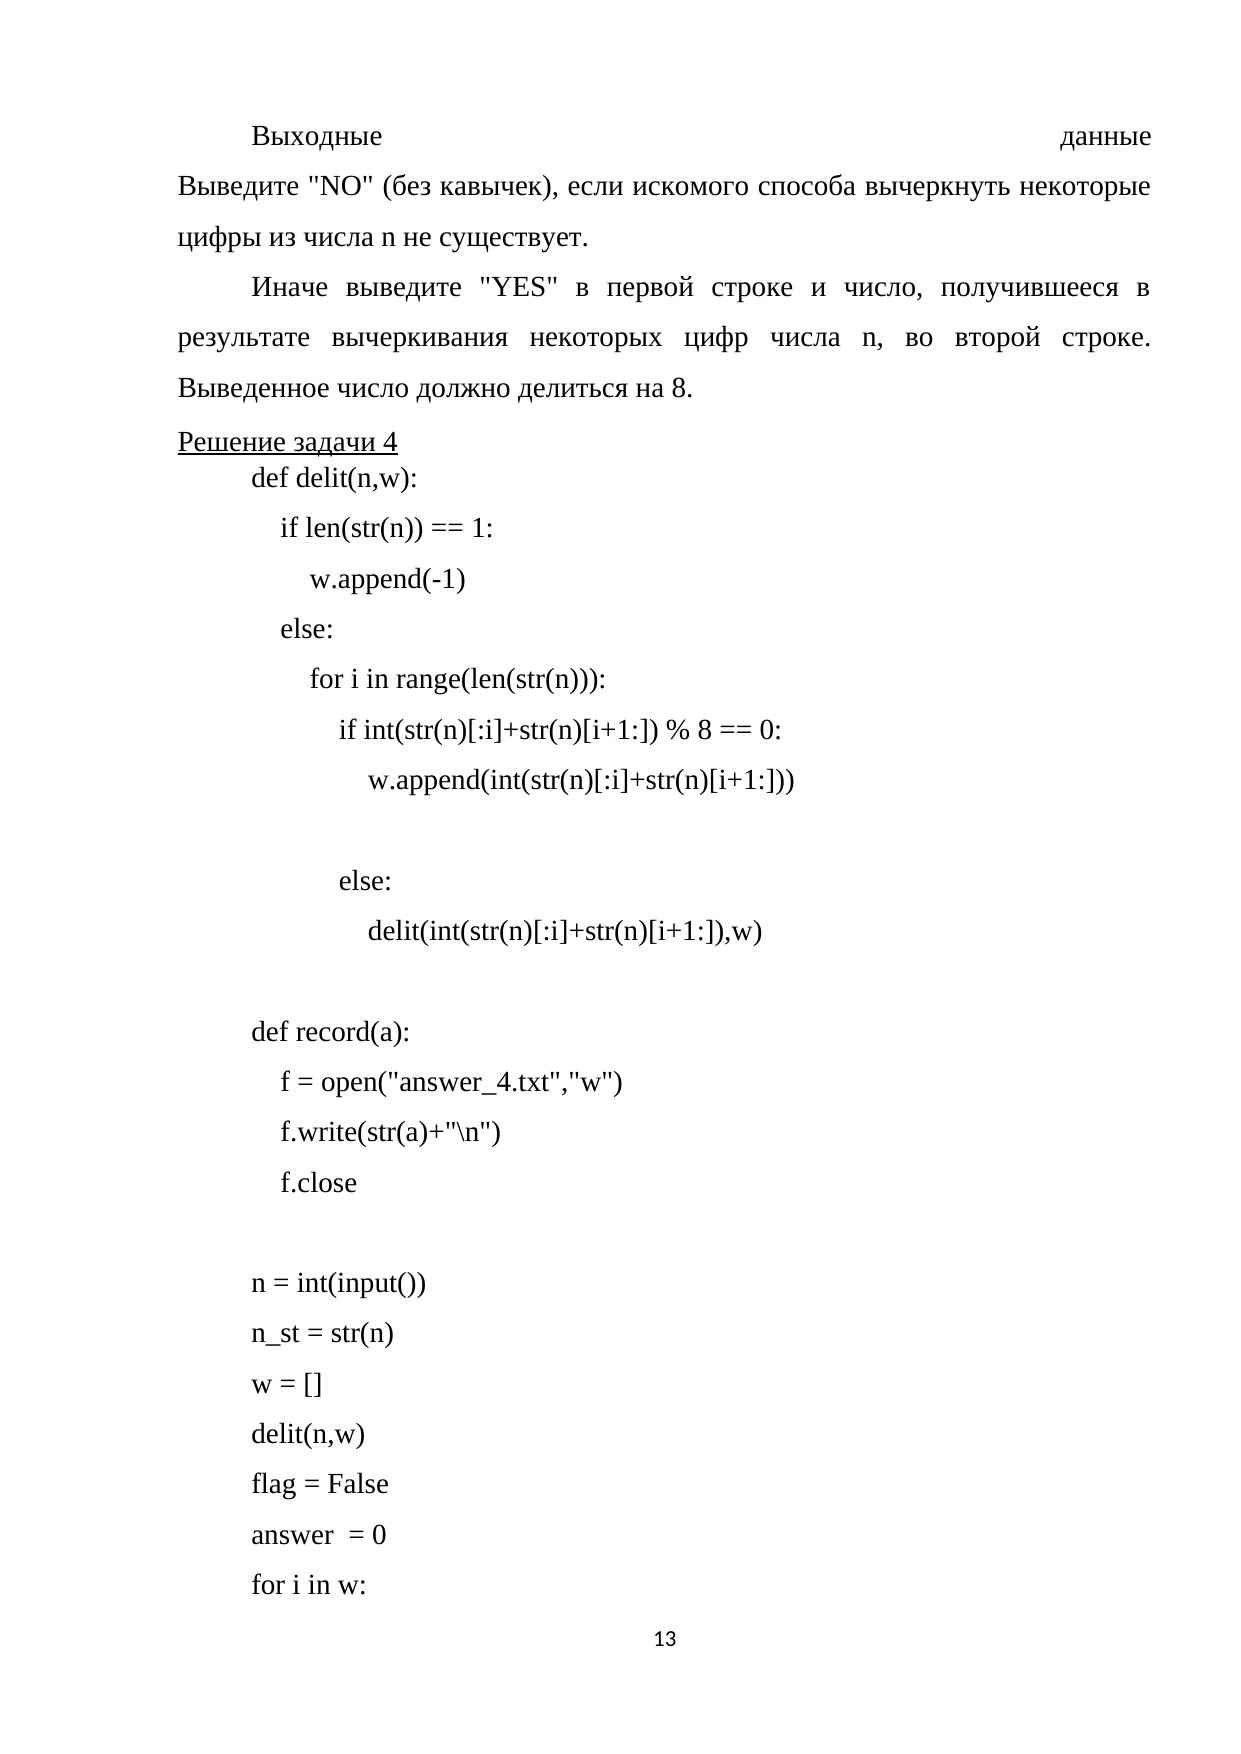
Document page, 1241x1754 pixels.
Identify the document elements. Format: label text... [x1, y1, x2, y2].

text w.append(-1) [177, 561, 1152, 594]
text else: [177, 863, 1152, 896]
text Иначе выведите "YES" в первой строке и число, получившееся в результате вычеркивания некоторых цифр числа n, во второй строке. Выведенное число должно делиться на 8. [177, 269, 1152, 403]
text for i in w: [177, 1567, 1152, 1601]
text if int(str(n)[:i]+str(n)[i+1:]) % 8 == 0: [177, 712, 1152, 745]
text def delit(n,w): [177, 460, 1152, 494]
text w.append(int(str(n)[:i]+str(n)[i+1:])) [177, 762, 1152, 796]
text f = open("answer_4.txt","w") [177, 1064, 1152, 1098]
text delit(int(str(n)[:i]+str(n)[i+1:]),w) [177, 913, 1152, 947]
text f.write(str(a)+"\n") [177, 1114, 1152, 1148]
text for i in range(len(str(n))): [177, 662, 1152, 695]
text delit(n,w) [177, 1416, 1152, 1450]
text else: [177, 611, 1152, 645]
text answer = 0 [177, 1517, 1152, 1550]
subtitle Решение задачи 4 [177, 424, 1152, 458]
text flag = False [177, 1467, 1152, 1500]
text n_st = str(n) [177, 1316, 1152, 1349]
text def record(a): [177, 1014, 1152, 1047]
text n = int(input()) [177, 1265, 1152, 1299]
text Выходные данные Выведите "NO" (без кавычек), если искомого способа вычеркнуть некоторые цифры из числа n не существует. [177, 118, 1152, 252]
text if len(str(n)) == 1: [177, 511, 1152, 544]
text f.close [177, 1165, 1152, 1198]
text w = [] [177, 1366, 1152, 1399]
